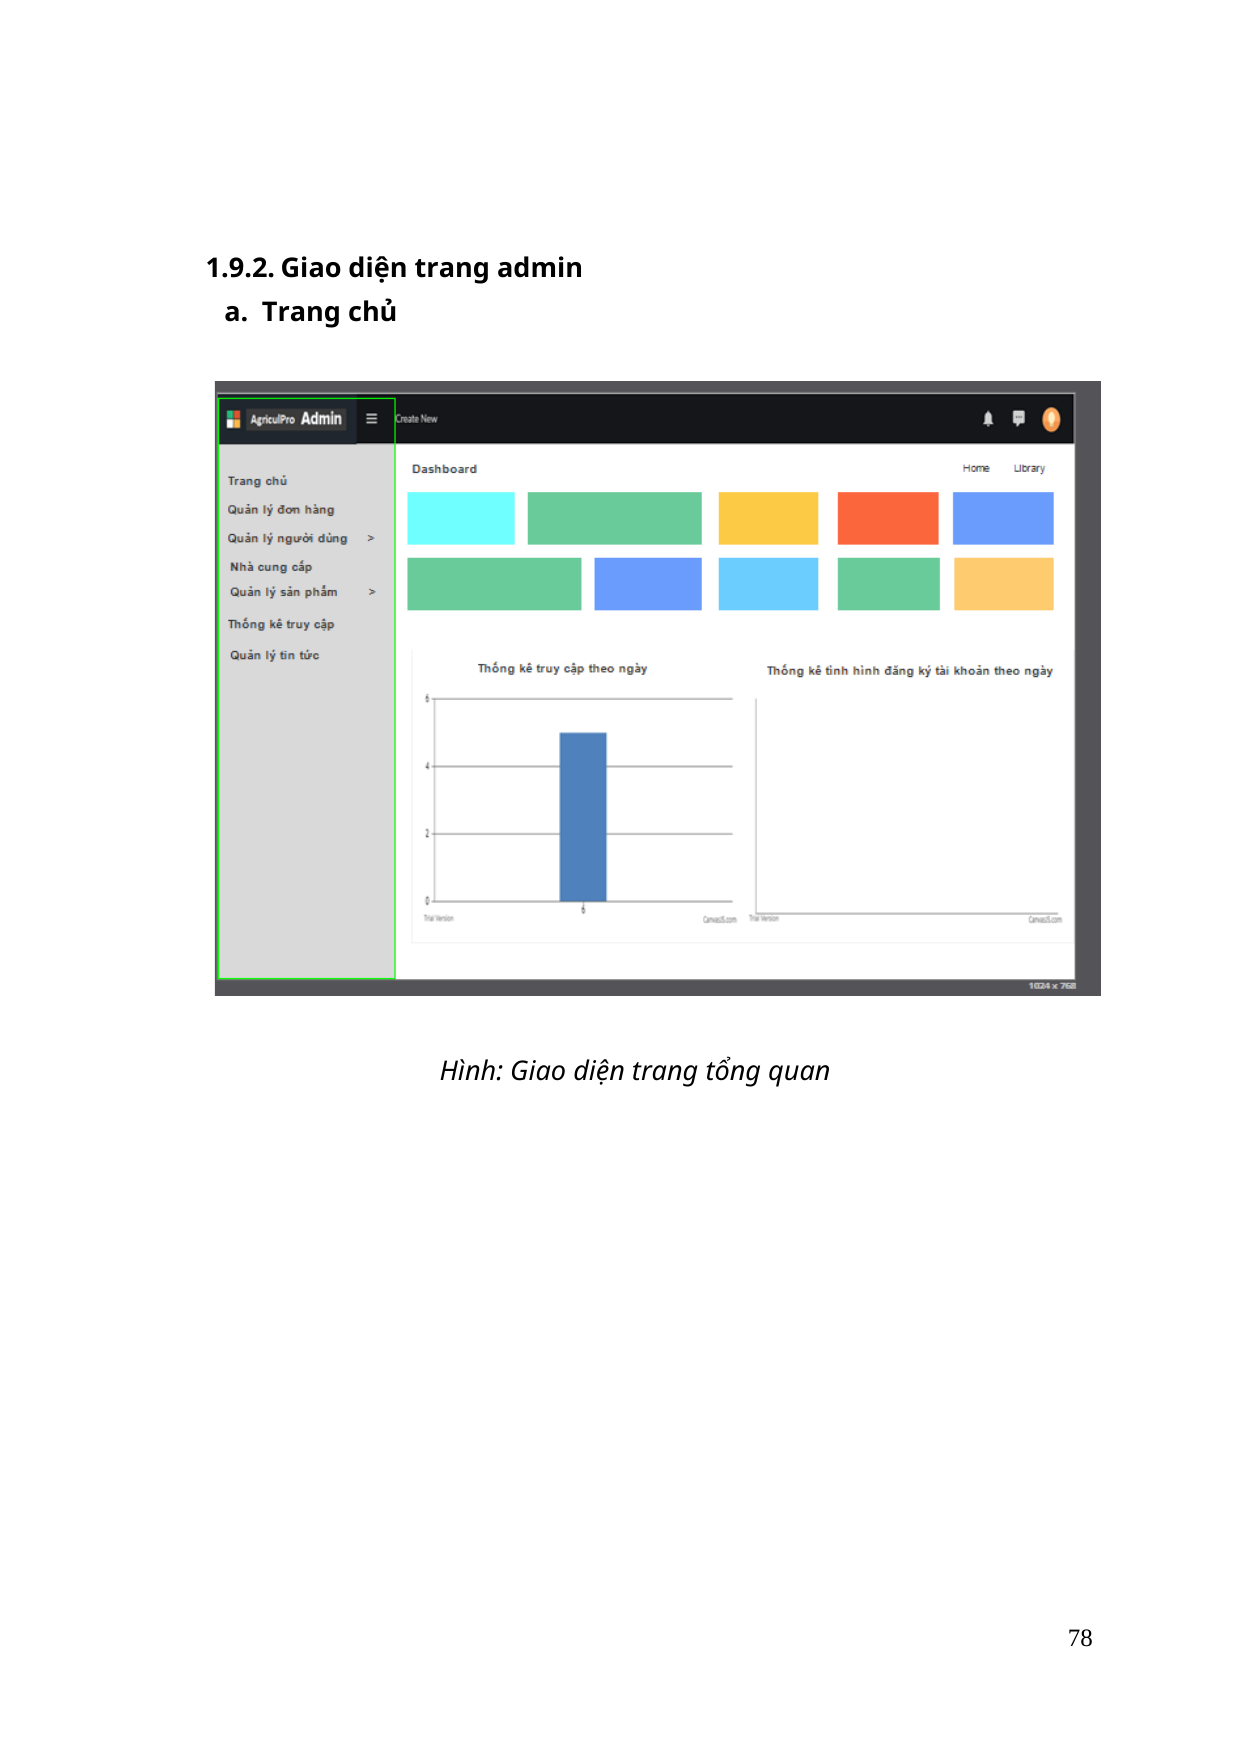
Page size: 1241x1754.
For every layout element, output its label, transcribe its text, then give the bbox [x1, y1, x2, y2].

list Giao diện trang admin [205, 248, 1092, 285]
list Trang chủ [224, 293, 1092, 329]
text Hình: Giao diện trang tổng quan [177, 1051, 1092, 1088]
picture [214, 381, 1101, 996]
